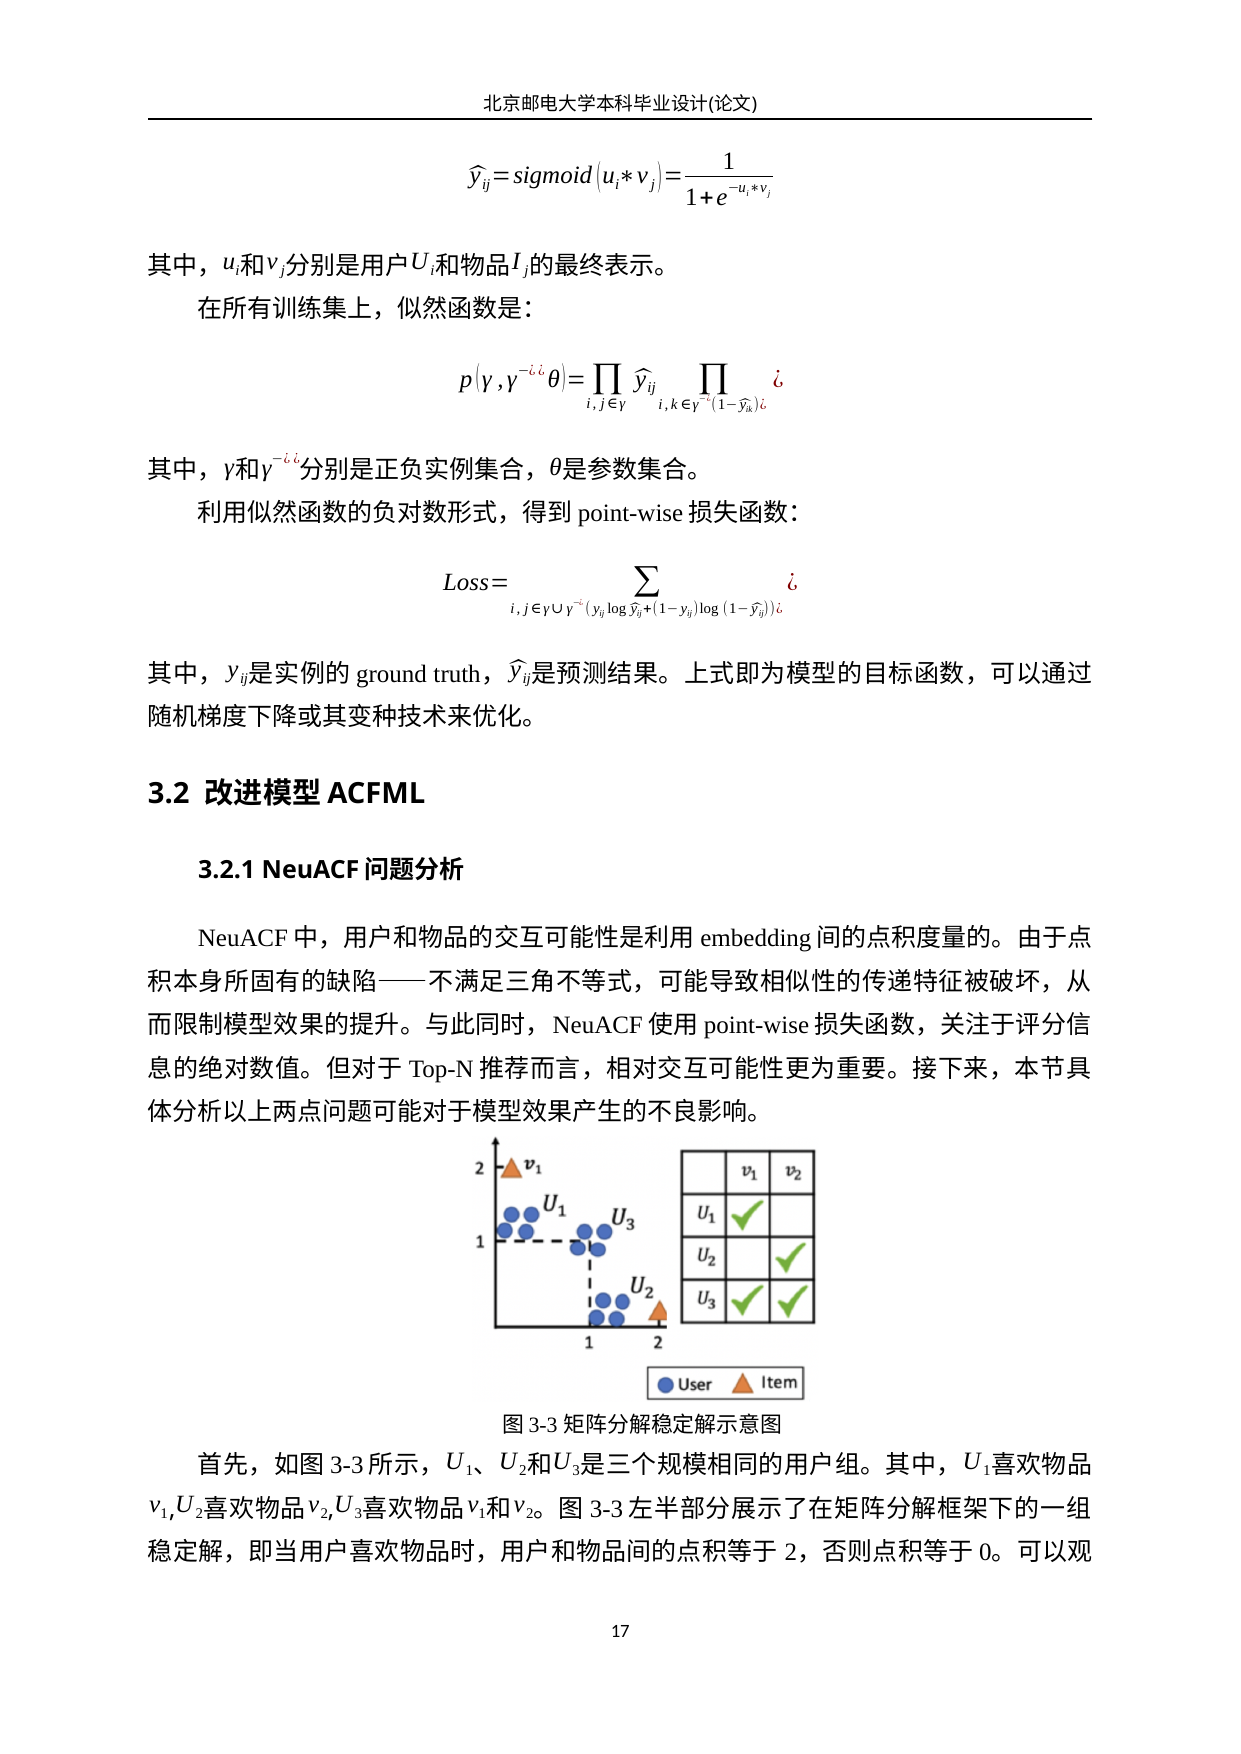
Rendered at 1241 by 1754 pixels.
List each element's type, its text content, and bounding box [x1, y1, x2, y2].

text 图3-3 矩阵分解稳定解示意图 [148, 1407, 1092, 1439]
text 其中，和分别是用户和物品的最终表示。 [148, 245, 1092, 281]
text NeuACF中，用户和物品的交互可能性是利用embedding间的点积度量的。由于点积本身所固有的缺陷——不满足三角不等式，可能导致相似性的传递特征被破坏，从而限制模型效果的提升。与此同时，NeuACF使用point-wise损失函数，关注于评分信息的绝对数值。但对于Top-N推荐而言，相对交互可能性更为重要。接下来，本节具体分析以上两点问题可能对于模型效果产生的不良影响。 [148, 918, 1092, 1128]
text 其中，和分别是正负实例集合，是参数集合。 [148, 449, 1092, 486]
picture [471, 1135, 819, 1402]
text 在所有训练集上，似然函数是： [148, 288, 1092, 325]
subtitle 3.2 改进模型ACFML [148, 769, 1092, 812]
text 其中，是实例的ground truth，是预测结果。上式即为模型的目标函数，可以通过随机梯度下降或其变种技术来优化。 [148, 653, 1092, 733]
text 利用似然函数的负对数形式，得到point-wise损失函数： [148, 493, 1092, 529]
subtitle 3.2.1 NeuACF问题分析 [148, 849, 1092, 886]
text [148, 1445, 1092, 1568]
